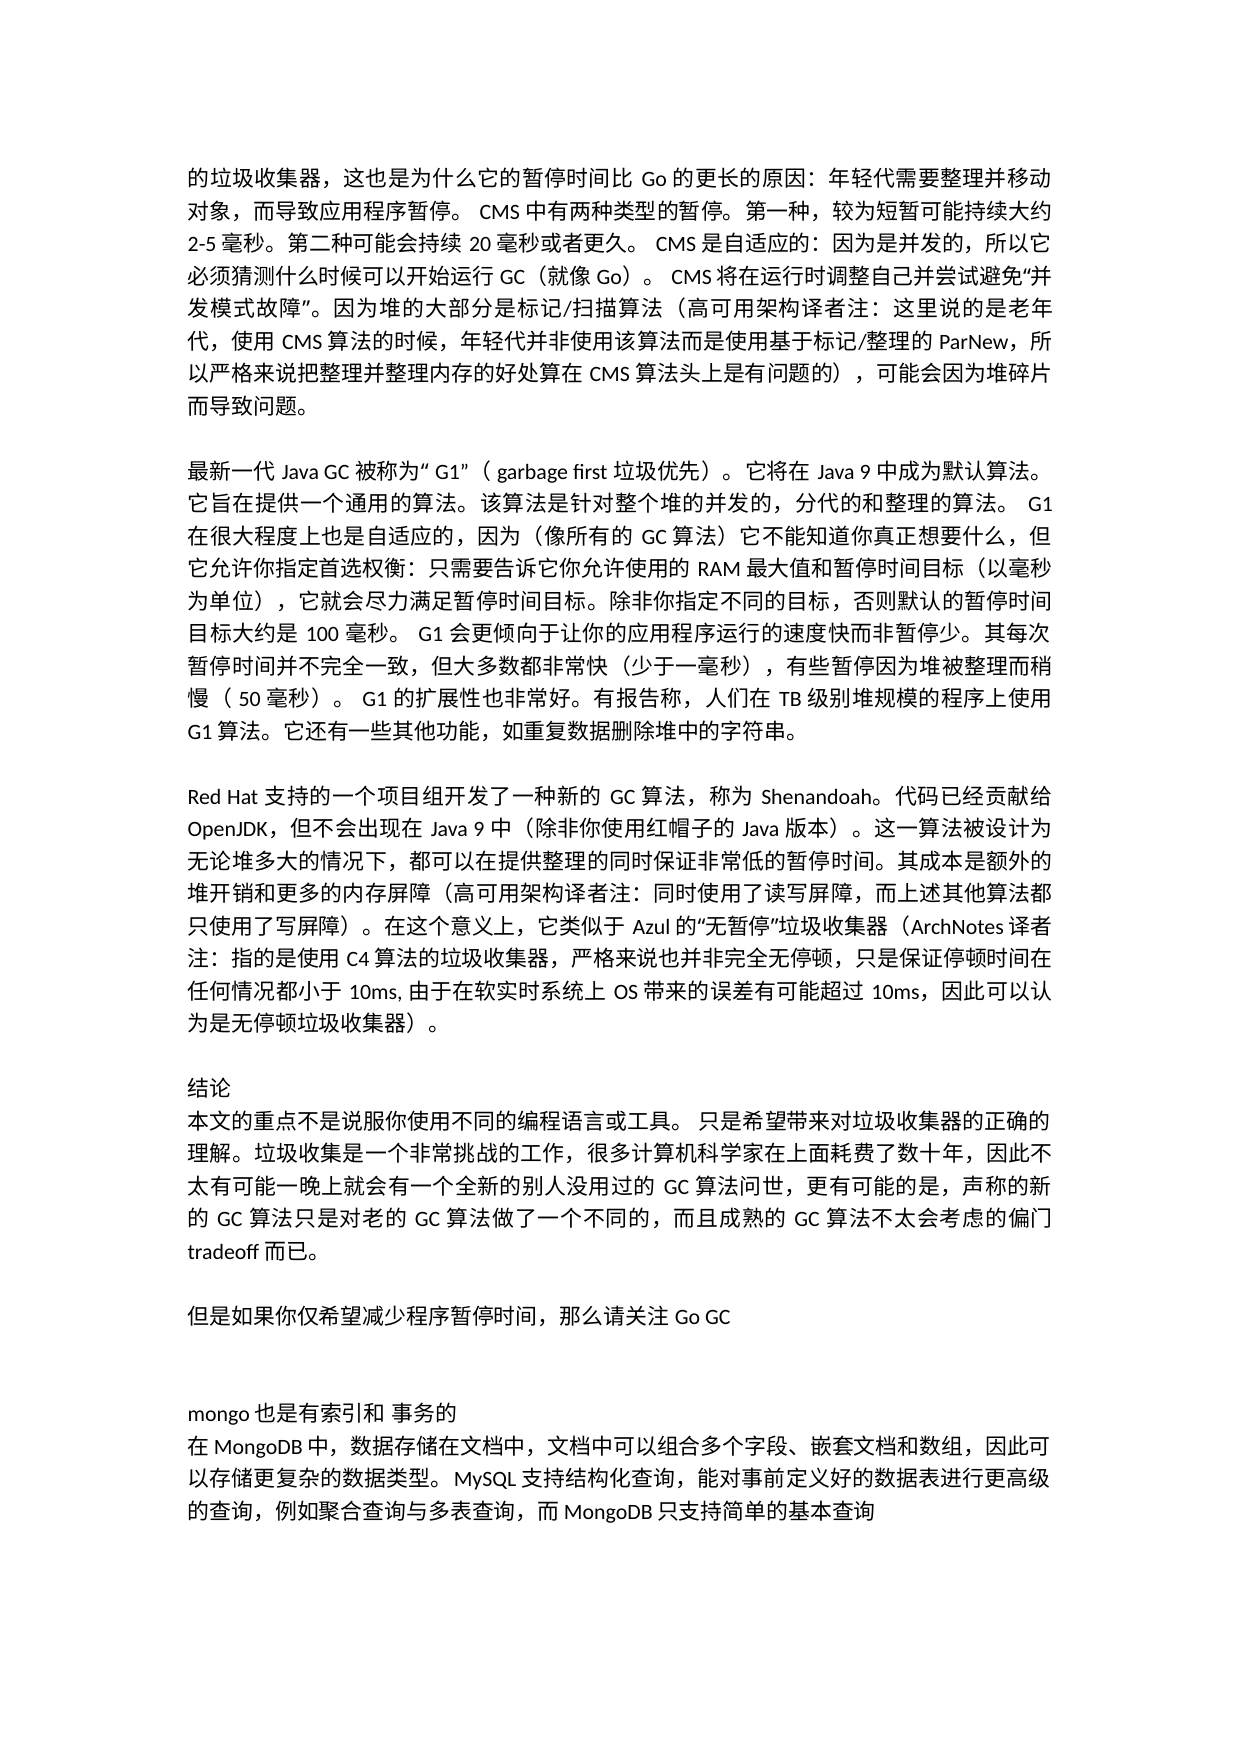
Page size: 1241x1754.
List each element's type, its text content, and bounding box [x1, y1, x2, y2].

text 在MongoDB中，数据存储在文档中，文档中可以组合多个字段、嵌套文档和数组，因此可以存储更复杂的数据类型。MySQL支持结构化查询，能对事前定义好的数据表进行更高级的查询，例如聚合查询与多表查询，而MongoDB只支持简单的基本查询 [187, 1429, 1053, 1527]
text Red Hat 支持的一个项目组开发了一种新的 GC 算法，称为 Shenandoah。代码已经贡献给 OpenJDK，但不会出现在 Java 9 中（除非你使用红帽子的 Java 版本）。这一算法被设计为无论堆多大的情况下，都可以在提供整理的同时保证非常低的暂停时间。其成本是额外的堆开销和更多的内存屏障（高可用架构译者注：同时使用了读写屏障，而上述其他算法都只使用了写屏障）。在这个意义上，它类似于 Azul 的“无暂停”垃圾收集器（ArchNotes 译者注：指的是使用 C4 算法的垃圾收集器，严格来说也并非完全无停顿，只是保证停顿时间在任何情况都小于 10ms, 由于在软实时系统上 OS 带来的误差有可能超过 10ms，因此可以认为是无停顿垃圾收集器）。 [187, 779, 1053, 1039]
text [187, 162, 1053, 422]
text 但是如果你仅希望减少程序暂停时间，那么请关注 Go GC [187, 1299, 1053, 1332]
text 结论 [187, 1072, 1053, 1104]
text 最新一代 Java GC 被称为“ G1”（ garbage first 垃圾优先）。它将在 Java 9 中成为默认算法。它旨在提供一个通用的算法。该算法是针对整个堆的并发的，分代的和整理的算法。 G1 在很大程度上也是自适应的，因为（像所有的 GC 算法）它不能知道你真正想要什么，但它允许你指定首选权衡：只需要告诉它你允许使用的 RAM 最大值和暂停时间目标（以毫秒为单位），它就会尽力满足暂停时间目标。除非你指定不同的目标，否则默认的暂停时间目标大约是 100 毫秒。 G1 会更倾向于让你的应用程序运行的速度快而非暂停少。其每次暂停时间并不完全一致，但大多数都非常快（少于一毫秒），有些暂停因为堆被整理而稍慢（ 50 毫秒）。 G1 的扩展性也非常好。有报告称，人们在 TB 级别堆规模的程序上使用 G1 算法。它还有一些其他功能，如重复数据删除堆中的字符串。 [187, 454, 1053, 747]
text 本文的重点不是说服你使用不同的编程语言或工具。 只是希望带来对垃圾收集器的正确的理解。垃圾收集是一个非常挑战的工作，很多计算机科学家在上面耗费了数十年，因此不太有可能一晚上就会有一个全新的别人没用过的 GC 算法问世，更有可能的是，声称的新的 GC 算法只是对老的 GC 算法做了一个不同的，而且成熟的 GC 算法不太会考虑的偏门 tradeoff 而已。 [187, 1104, 1053, 1267]
text mongo也是有索引和 事务的 [187, 1397, 1053, 1429]
